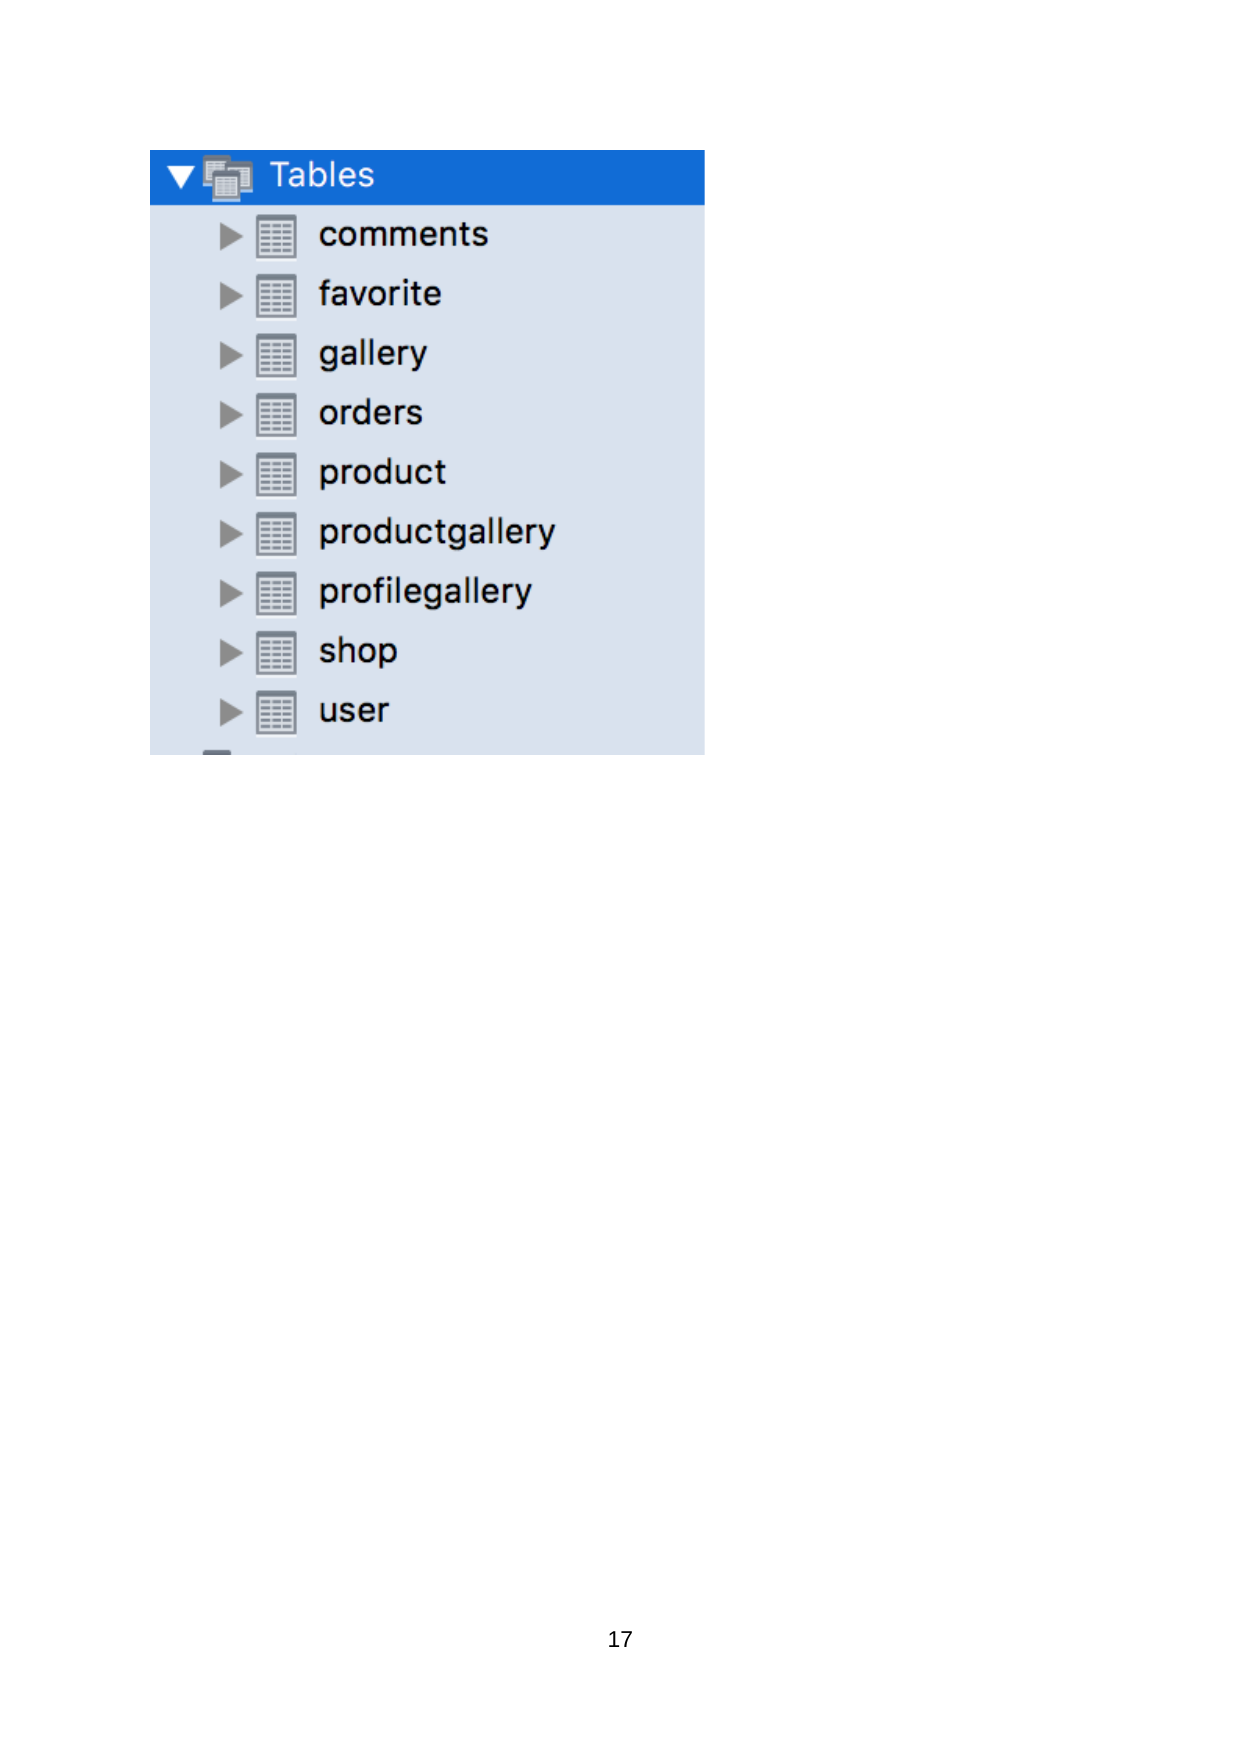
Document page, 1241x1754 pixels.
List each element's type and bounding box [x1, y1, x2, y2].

picture [150, 150, 705, 755]
